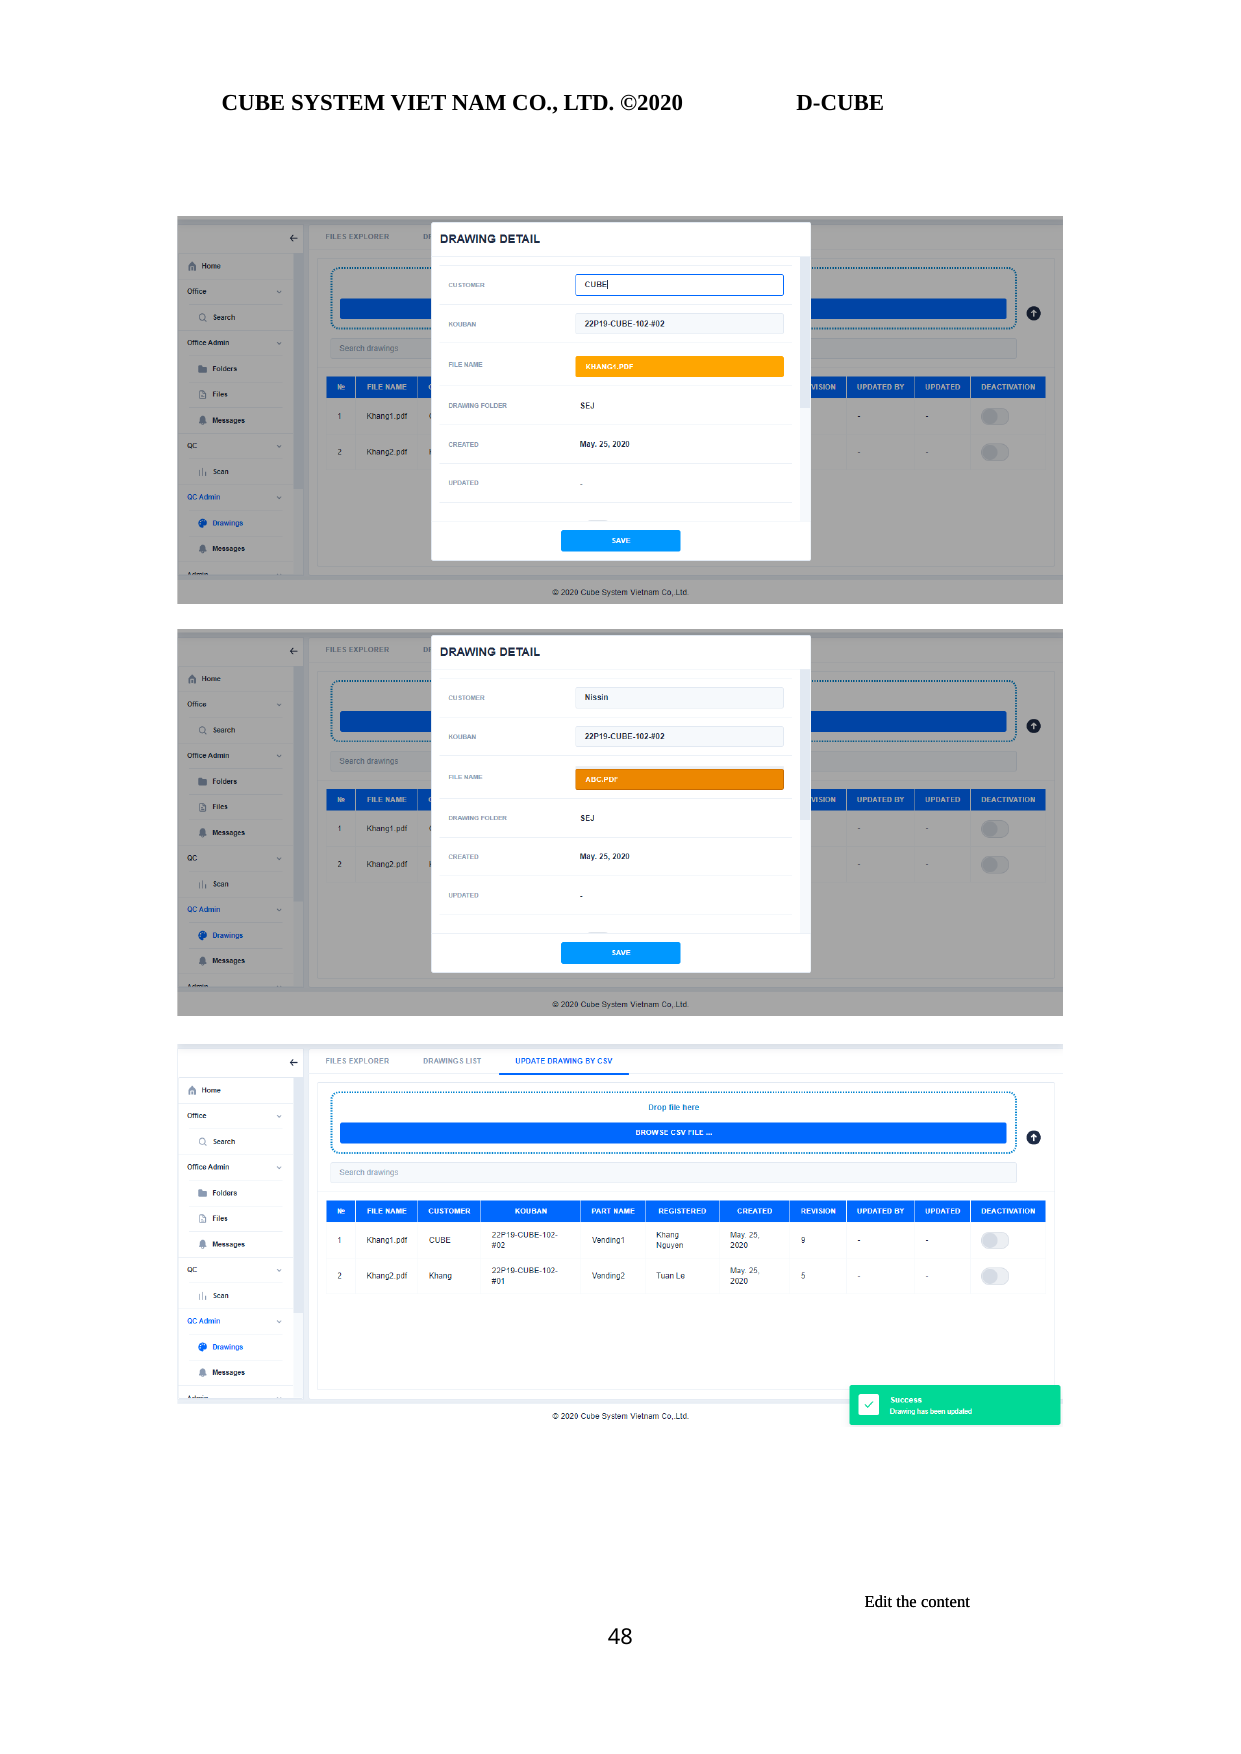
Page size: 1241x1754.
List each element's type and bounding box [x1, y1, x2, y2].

picture [177, 216, 1063, 604]
picture [177, 1041, 1063, 1427]
picture [177, 629, 1063, 1016]
